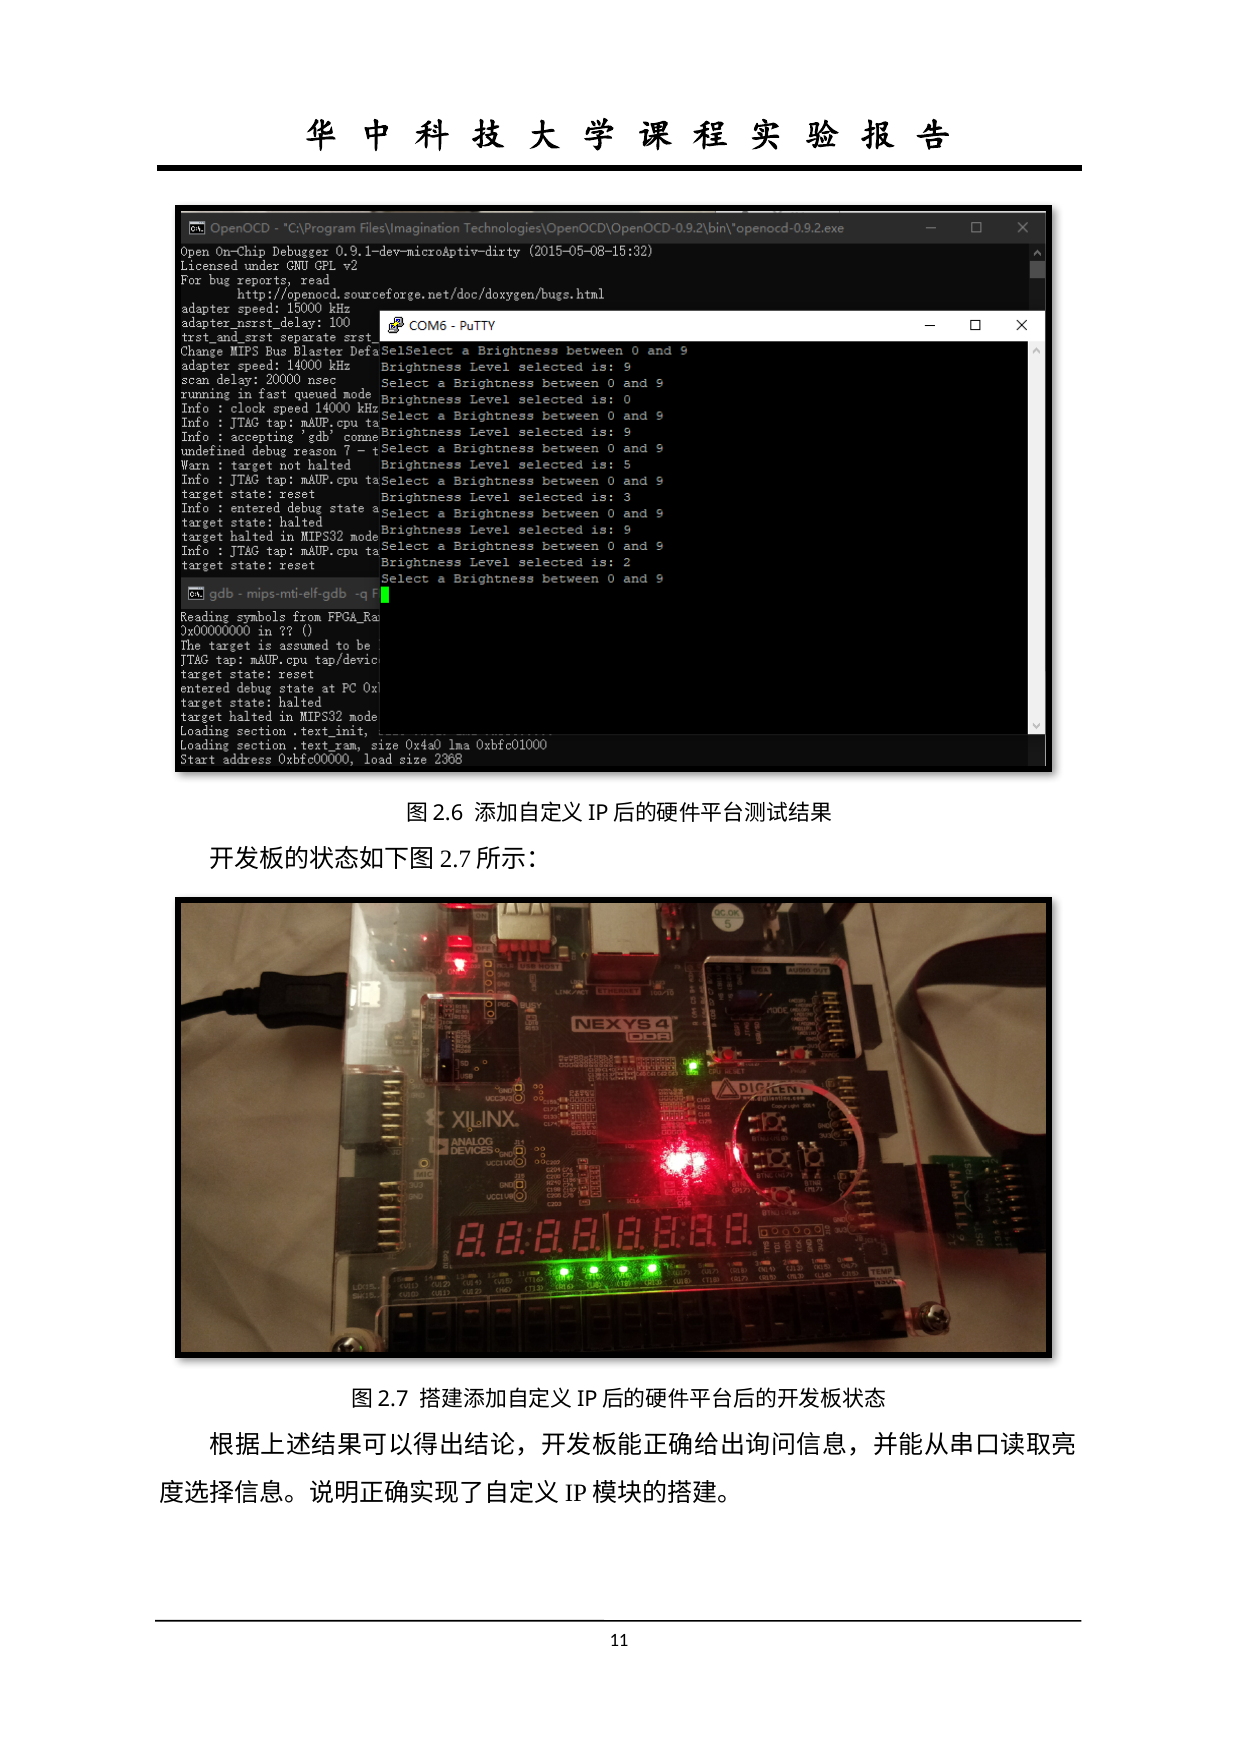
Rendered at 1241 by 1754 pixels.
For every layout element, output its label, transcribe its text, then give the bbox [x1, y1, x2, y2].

text 开发板的状态如下图2.7所示： [159, 833, 1078, 881]
text 根据上述结果可以得出结论，开发板能正确给出询问信息，并能从串口读取亮度选择信息。说明正确实现了自定义IP模块的搭建。 [159, 1419, 1078, 1514]
text 图2.7 搭建添加自定义IP后的硬件平台后的开发板状态 [159, 1384, 1078, 1409]
text 图2.6 添加自定义IP后的硬件平台测试结果 [159, 799, 1078, 824]
picture [181, 903, 1046, 1352]
picture [181, 211, 1046, 766]
